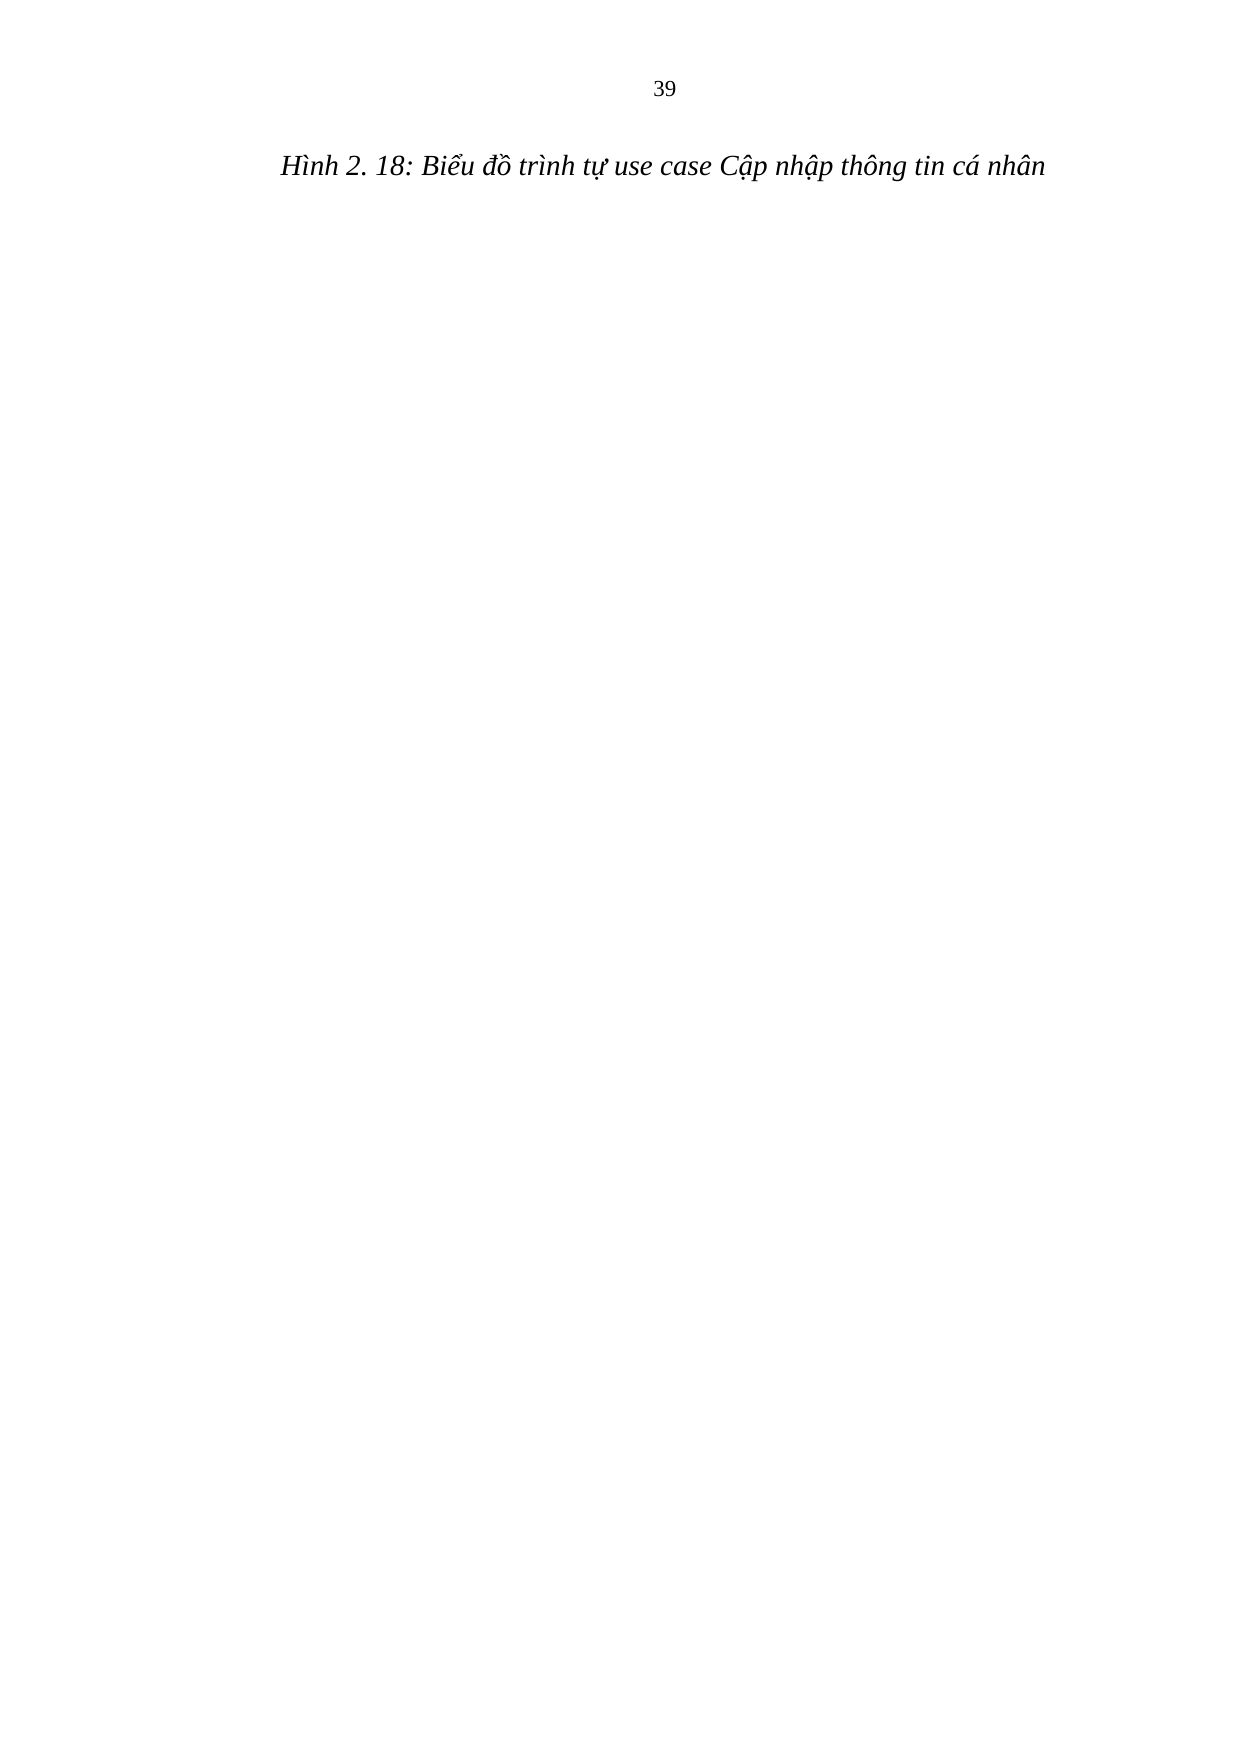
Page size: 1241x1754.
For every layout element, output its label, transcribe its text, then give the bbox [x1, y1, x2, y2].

text Hình 2. 18: Biểu đồ trình tự use case Cập nhập thông tin cá nhân [207, 148, 1122, 181]
